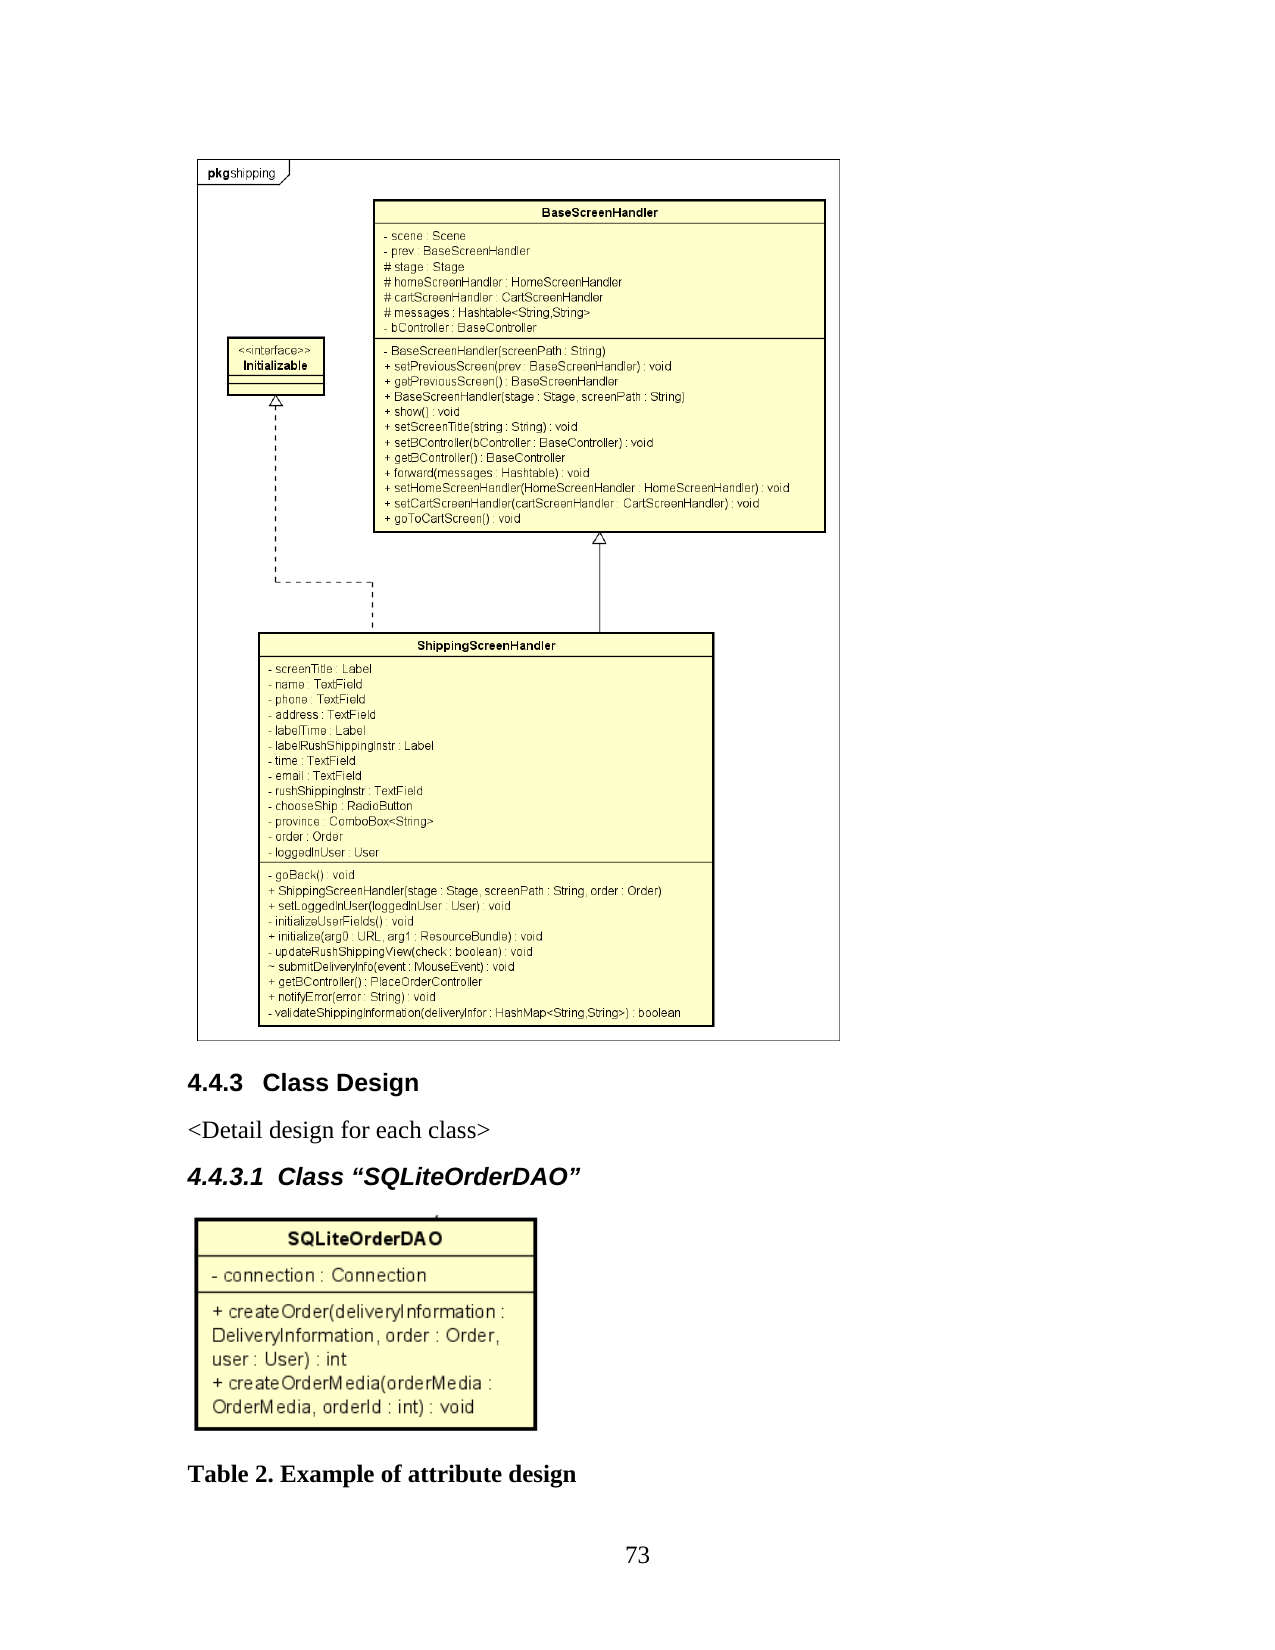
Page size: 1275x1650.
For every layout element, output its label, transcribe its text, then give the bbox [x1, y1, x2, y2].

subtitle Class Design [187, 1068, 1087, 1097]
picture [187, 150, 849, 1050]
subtitle Class “SQLiteOrderDAO” [187, 1162, 1087, 1191]
text <Detail design for each class> [187, 1115, 1087, 1144]
picture [187, 1209, 540, 1441]
